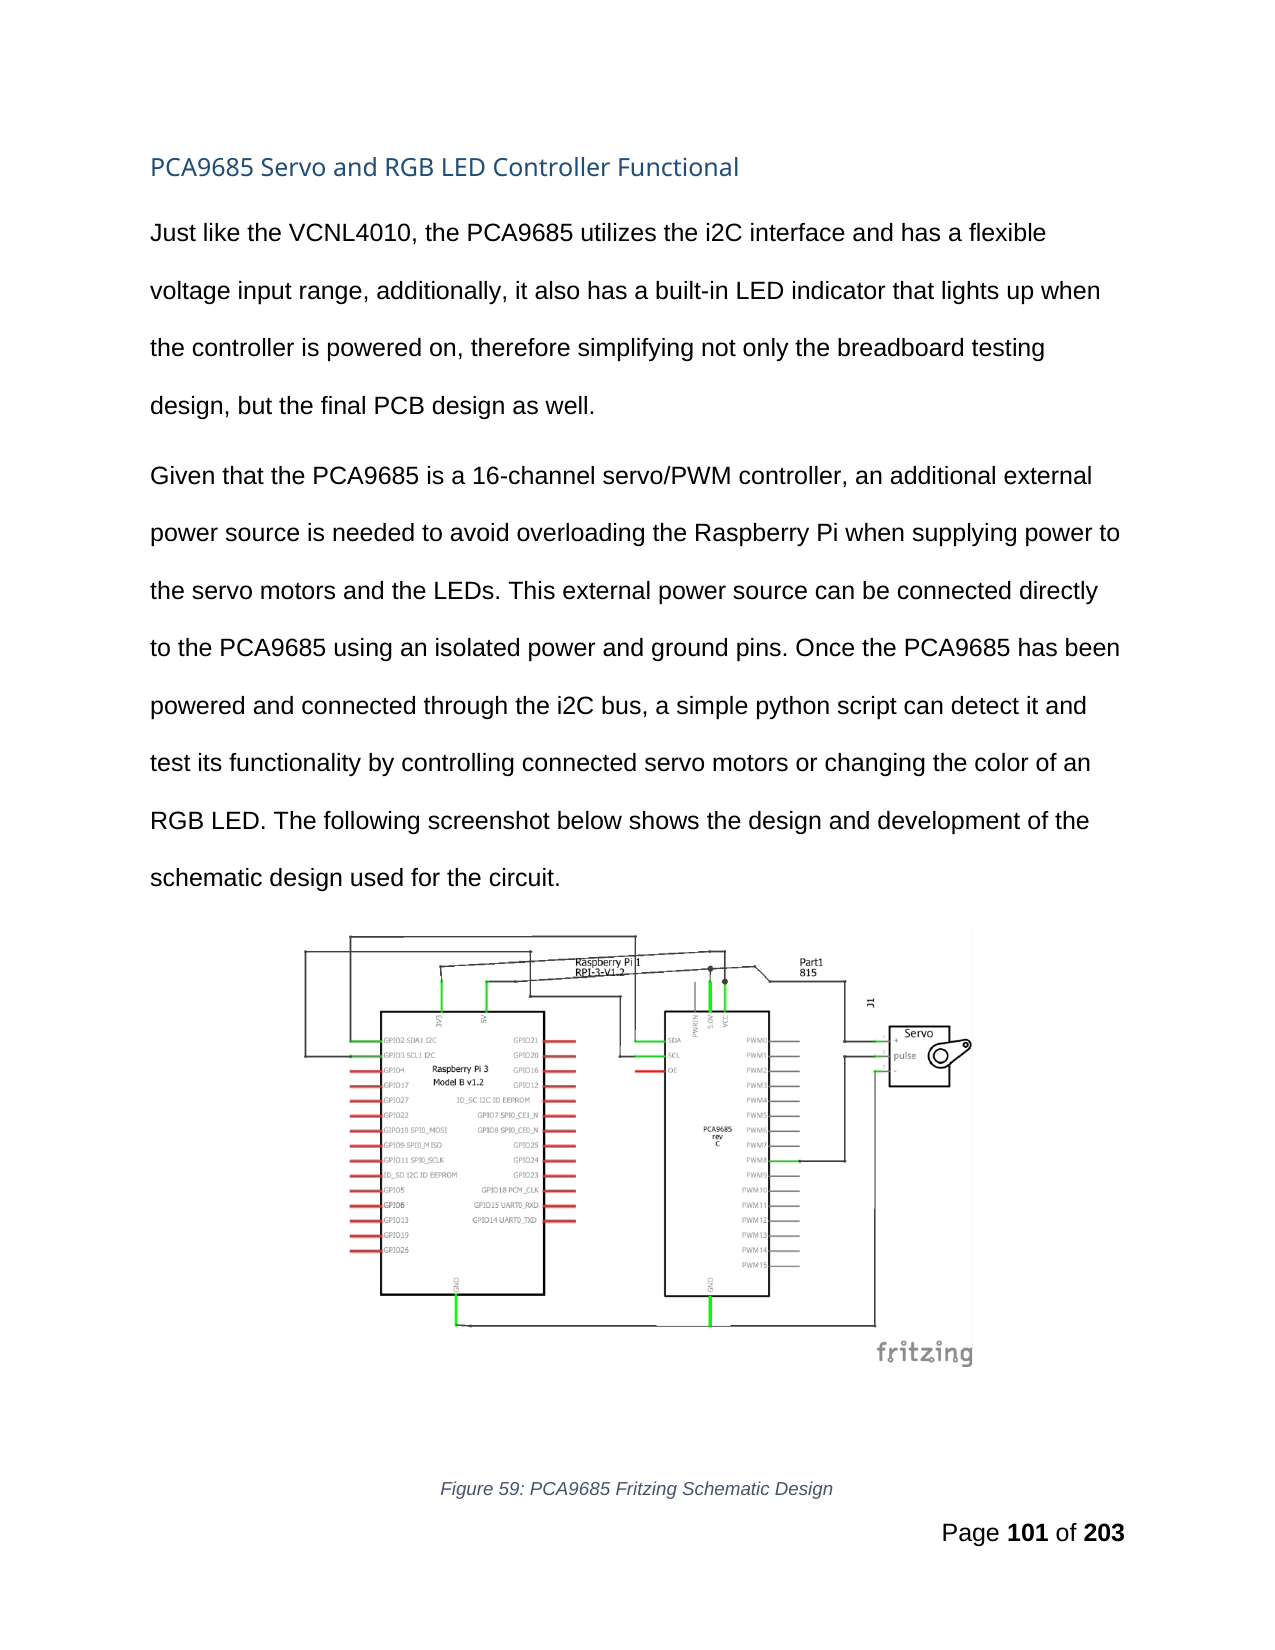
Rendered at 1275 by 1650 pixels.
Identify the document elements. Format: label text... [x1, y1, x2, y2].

text Figure 59: PCA9685 Fritzing Schematic Design [150, 1478, 1125, 1500]
subtitle PCA9685 Servo and RGB LED Controller Functional [150, 150, 1125, 184]
text Given that the PCA9685 is a 16-channel servo/PWM controller, an additional external power source is needed to avoid overloading the Raspberry Pi when supplying power to the servo motors and the LEDs. This external power source can be connected directly to the PCA9685 using an isolated power and ground pins. Once the PCA9685 has been powered and connected through the i2C bus, a simple python script can detect it and test its functionality by controlling connected servo motors or changing the color of an RGB LED. The following screenshot below shows the design and development of the schematic design used for the circuit. [150, 461, 1125, 892]
text Just like the VCNL4010, the PCA9685 utilizes the i2C interface and has a flexible voltage input range, additionally, it also has a built-in LED indicator that lights up when the controller is powered on, therefore simplifying not only the breadboard testing design, but the final PCB design as well. [150, 218, 1125, 419]
picture [302, 933, 973, 1367]
